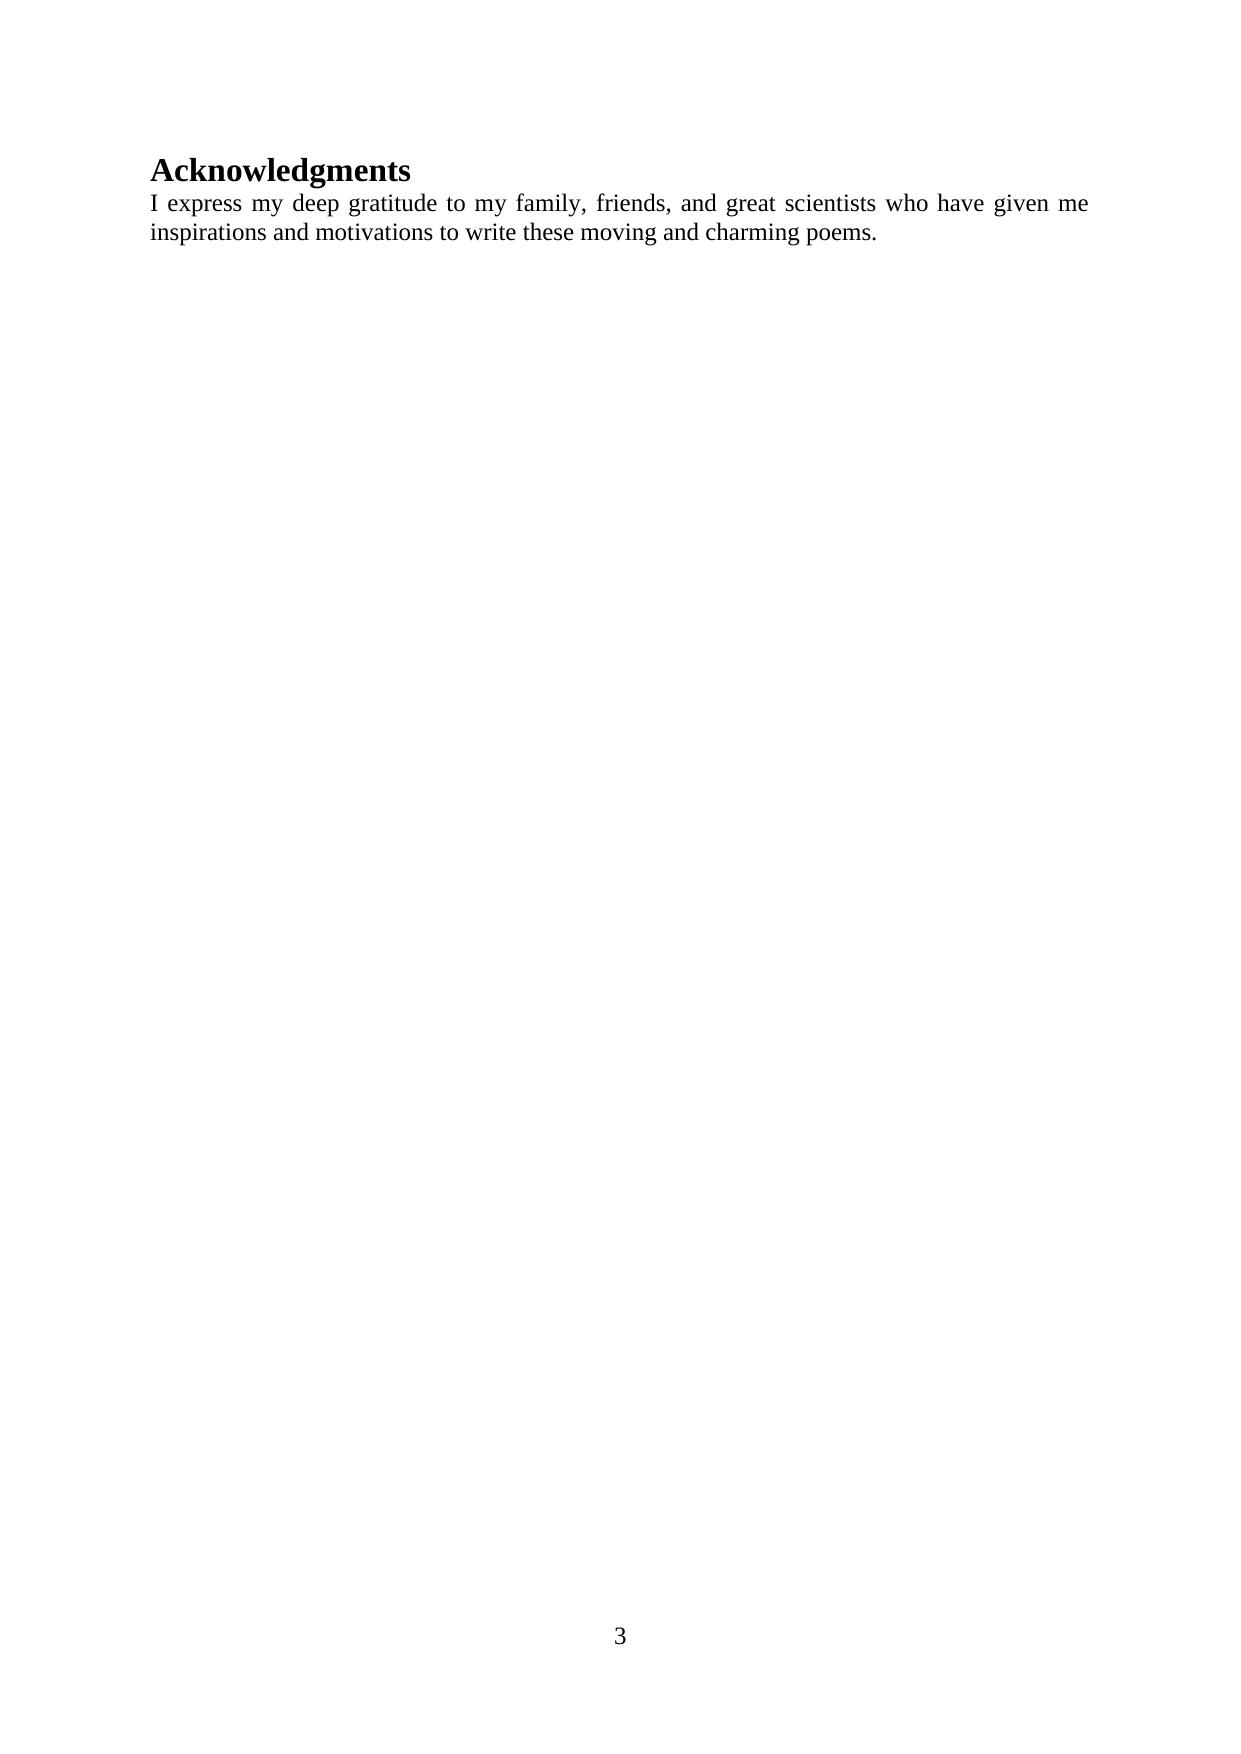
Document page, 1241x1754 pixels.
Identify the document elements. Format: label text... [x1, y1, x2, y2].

text I express my deep gratitude to my family, friends, and great scientists who have given me inspirations and motivations to write these moving and charming poems. [150, 188, 1090, 246]
text Acknowledgments [150, 150, 1090, 188]
